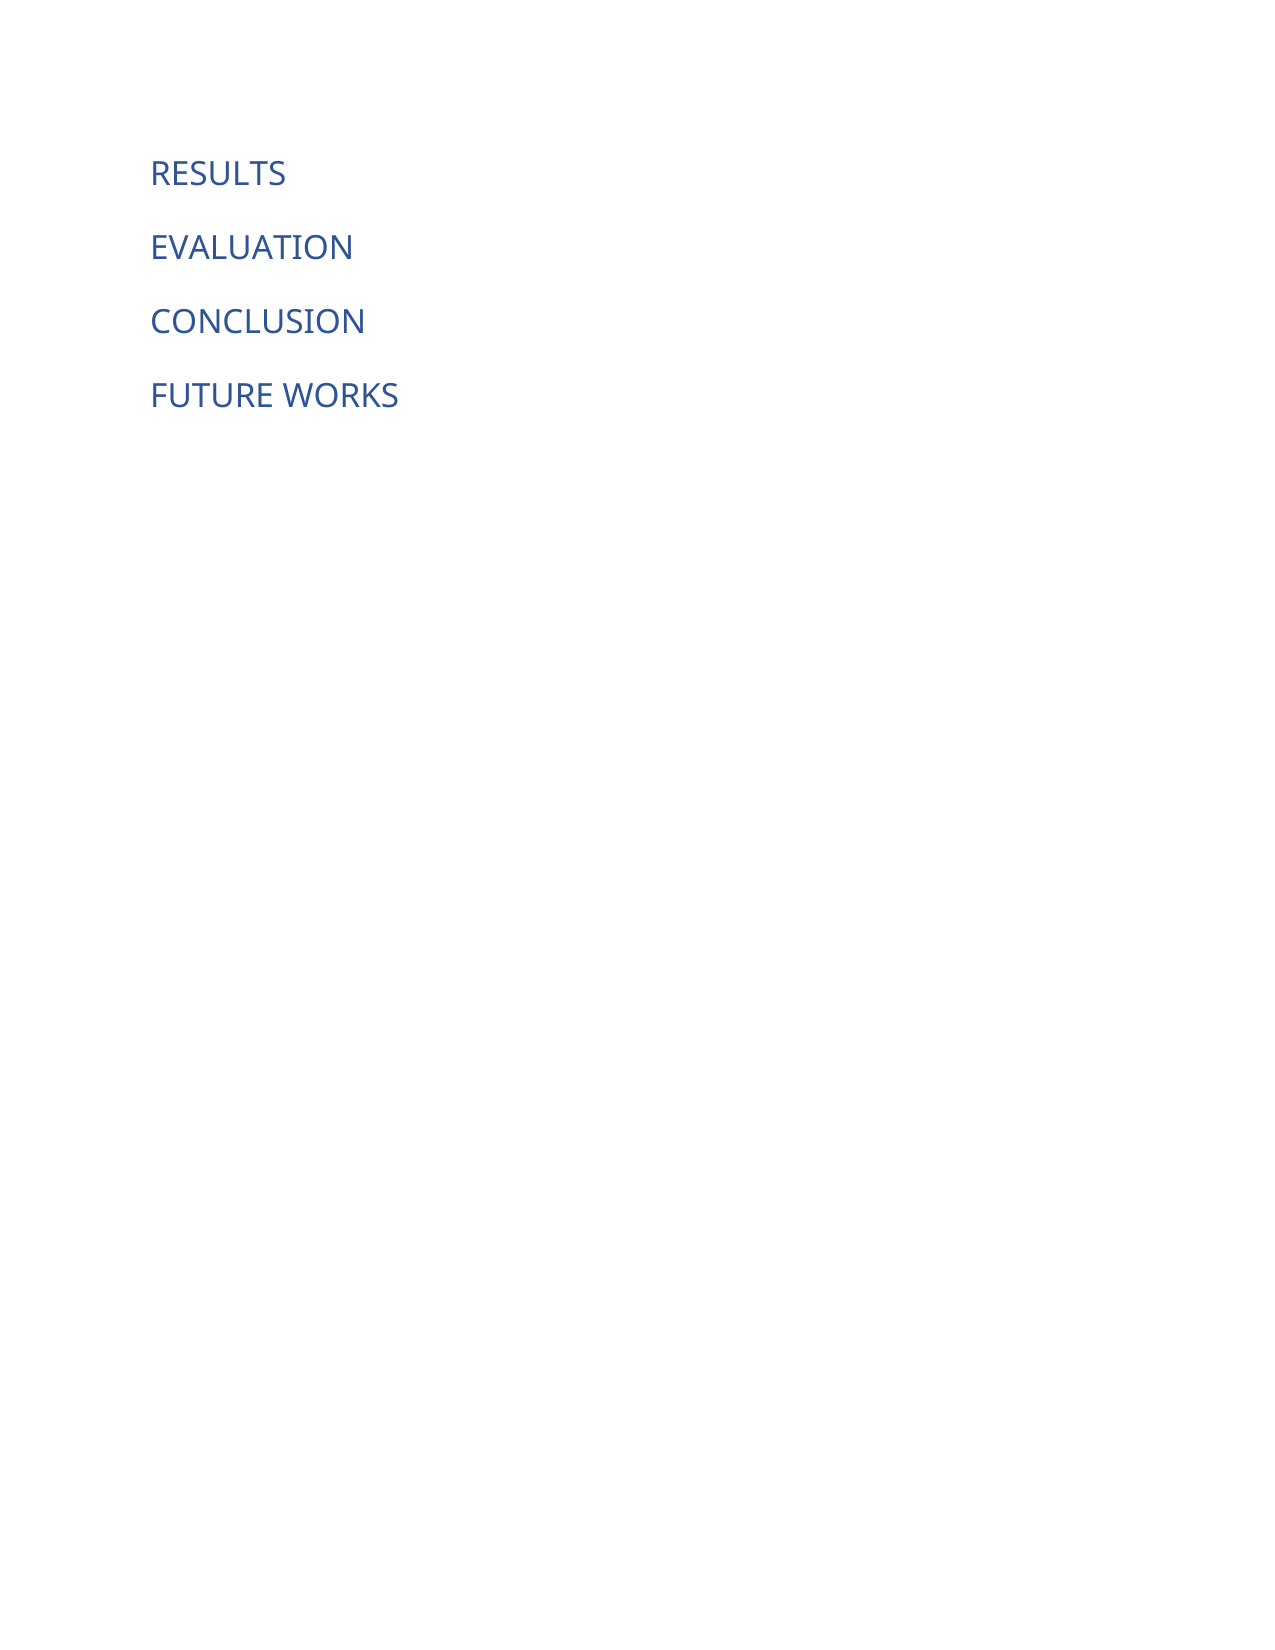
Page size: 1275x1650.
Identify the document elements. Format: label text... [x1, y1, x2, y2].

subtitle CONCLUSION [150, 298, 1125, 343]
subtitle FUTURE WORKS [150, 372, 1125, 417]
subtitle EVALUATION [150, 224, 1125, 269]
subtitle RESULTS [150, 150, 1125, 195]
